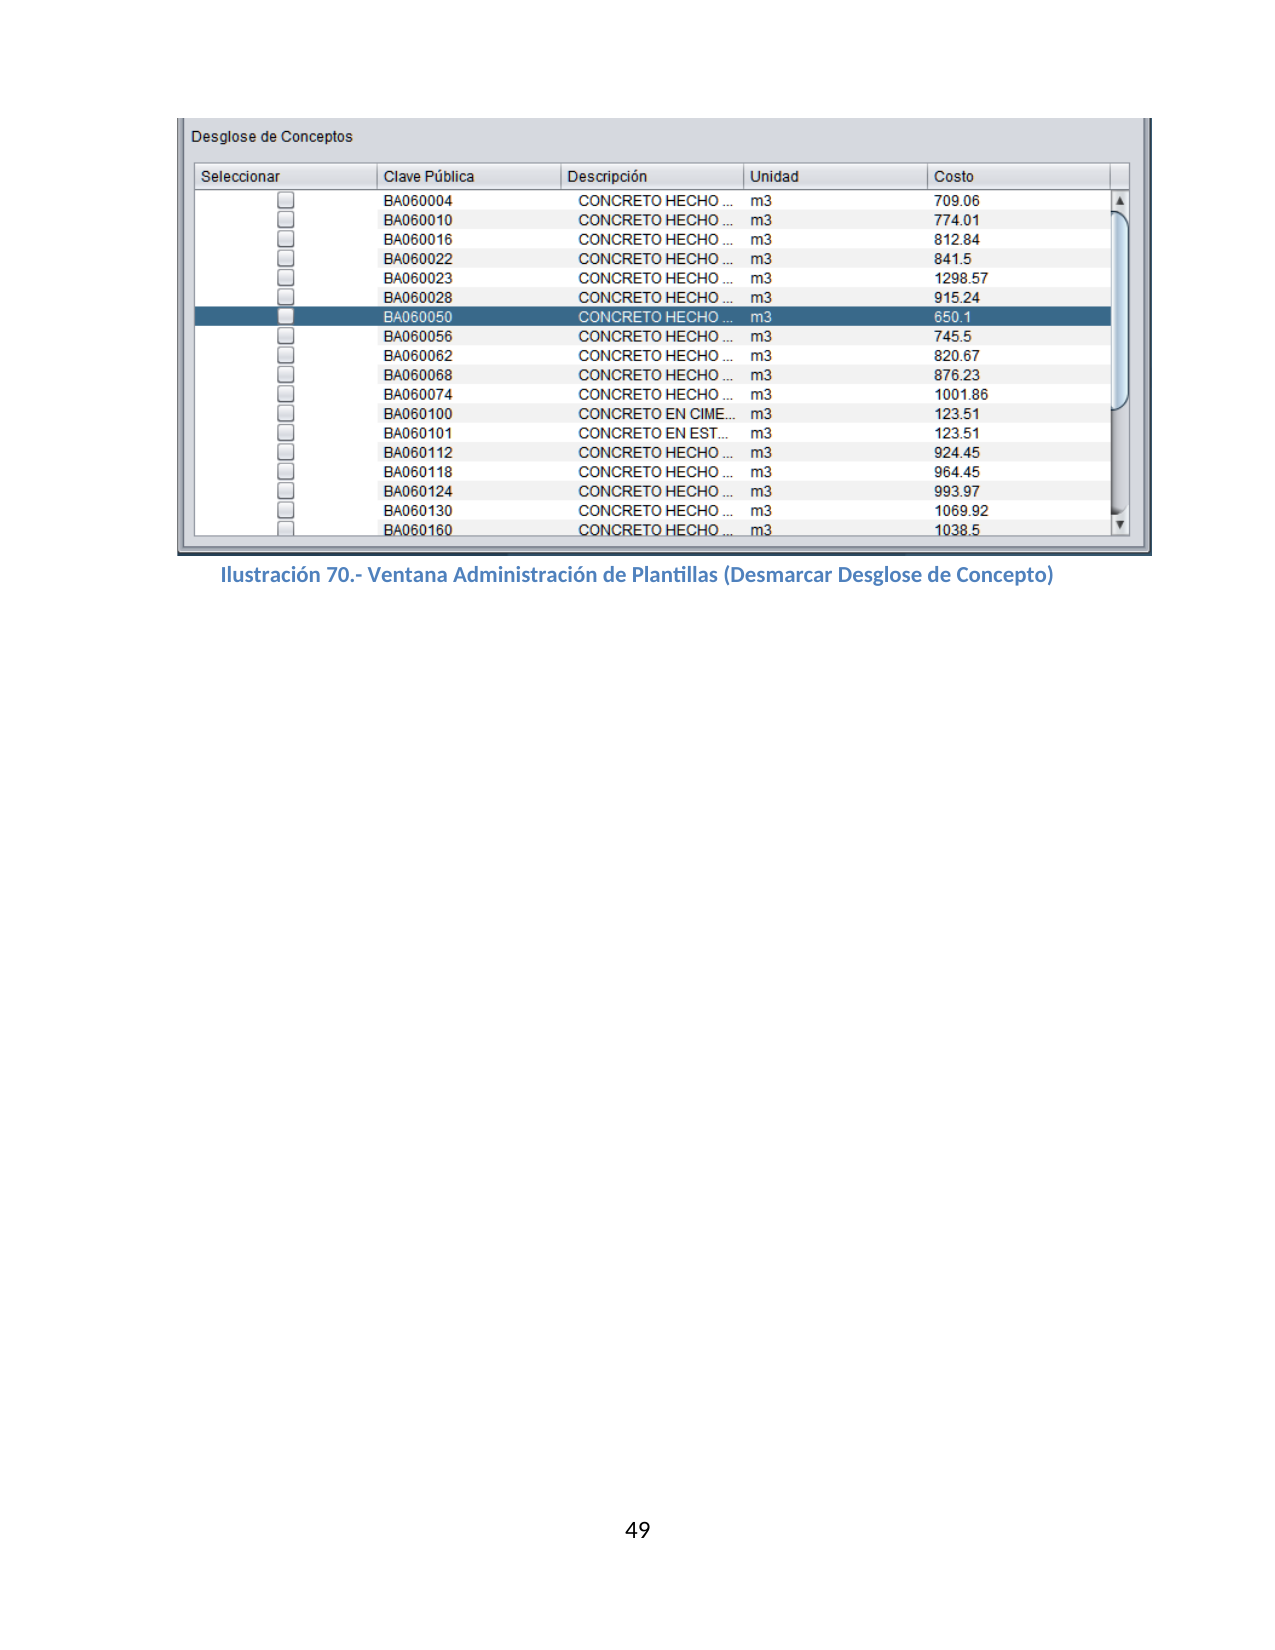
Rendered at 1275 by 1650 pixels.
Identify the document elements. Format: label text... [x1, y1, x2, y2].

picture [177, 118, 1152, 556]
